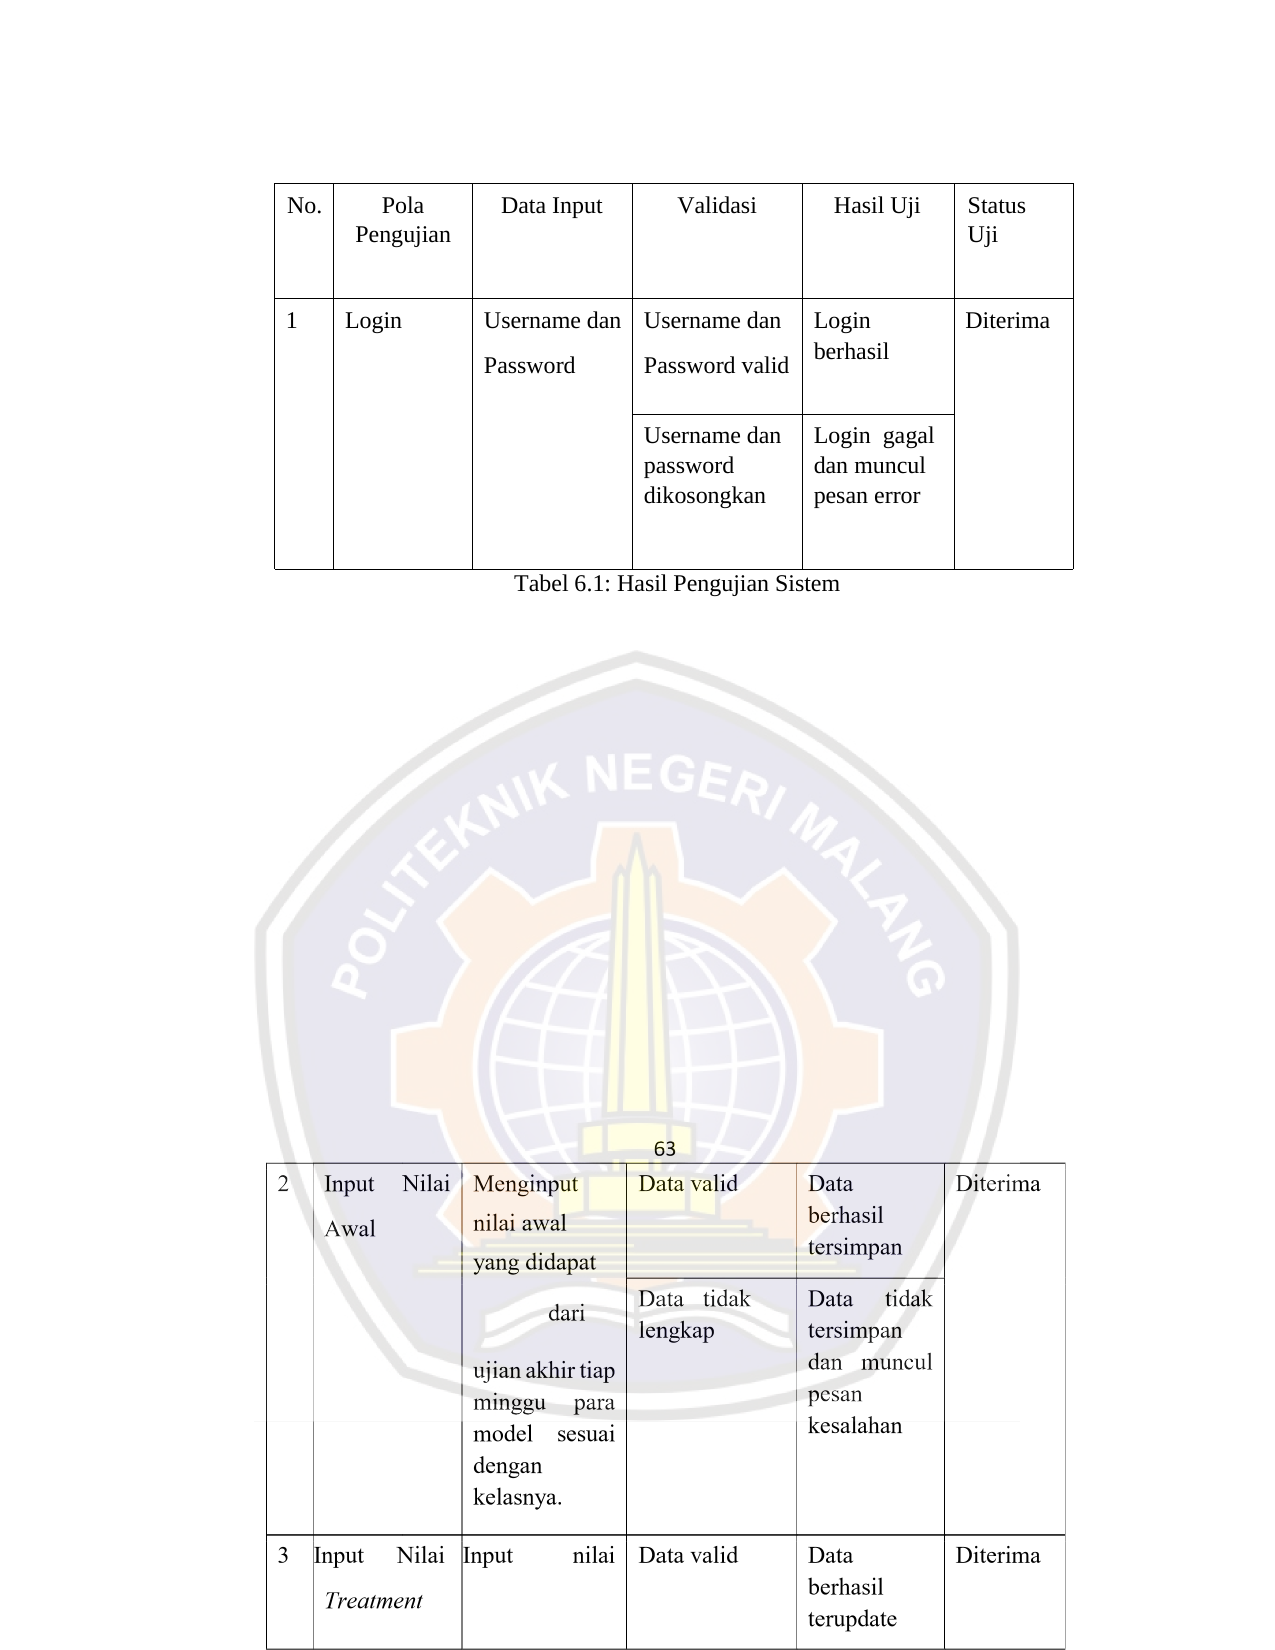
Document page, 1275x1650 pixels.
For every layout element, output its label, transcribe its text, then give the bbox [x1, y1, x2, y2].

picture [253, 650, 1066, 1650]
table_header Pola Pengujian [334, 184, 472, 298]
table_header Validasi [633, 184, 802, 298]
table_cell Login gagal dan muncul pesan error [803, 415, 954, 569]
text Tabel 6.1: Hasil Pengujian Sistem [274, 569, 840, 597]
table_cell 1 [275, 299, 333, 569]
table_cell Username dan Password [473, 299, 632, 569]
table_header Hasil Uji [803, 184, 954, 298]
table_cell Username dan Password valid [633, 299, 802, 413]
table_header Data Input [473, 184, 632, 298]
table_header No. [275, 184, 333, 298]
table_cell Login [334, 299, 472, 569]
table_cell Diterima [955, 299, 1073, 569]
table_header Status Uji [955, 184, 1073, 298]
table_cell Login berhasil [803, 299, 954, 413]
table_cell Username dan password dikosongkan [633, 415, 802, 569]
